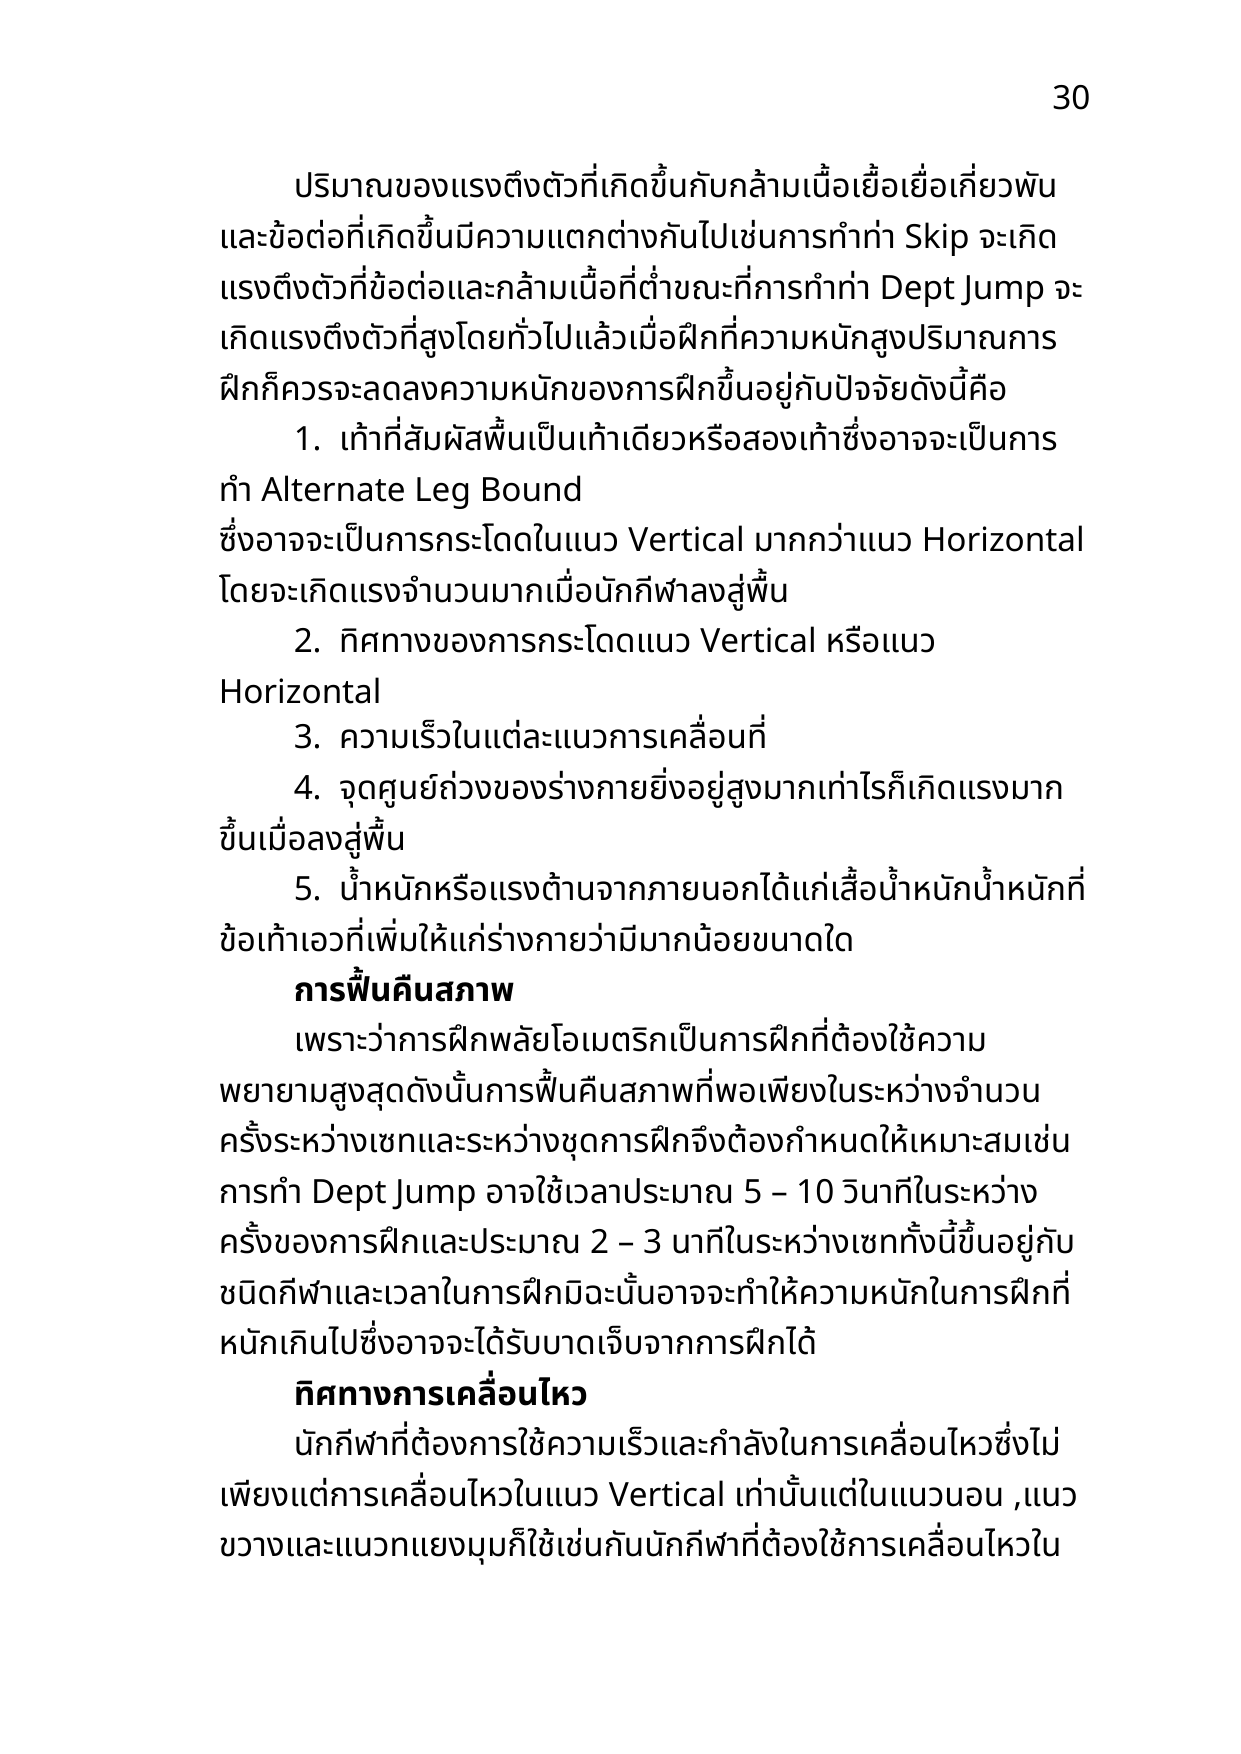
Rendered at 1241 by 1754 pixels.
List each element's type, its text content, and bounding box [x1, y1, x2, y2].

text ปริมาณของแรงตึงตัวที่เกิดขึ้นกับกล้ามเนื้อเยื้อเยื่อเกี่ยวพันและข้อต่อที่เกิดขึ้นมีความแตกต่างกันไปเช่นการทำท่า Skip จะเกิดแรงตึงตัวที่ข้อต่อและกล้ามเนื้อที่ต่ำขณะที่การทำท่า Dept Jump จะเกิดแรงตึงตัวที่สูงโดยทั่วไปแล้วเมื่อฝึกที่ความหนักสูงปริมาณการฝึกก็ควรจะลดลงความหนักของการฝึกขึ้นอยู่กับปัจจัยดังนี้คือ [218, 162, 1090, 415]
text การฟื้นคืนสภาพ [218, 966, 1090, 1016]
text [218, 1420, 1090, 1572]
text ทิศทางการเคลื่อนไหว [218, 1370, 1090, 1420]
text เพราะว่าการฝึกพลัยโอเมตริกเป็นการฝึกที่ต้องใช้ความพยายามสูงสุดดังนั้นการฟื้นคืนสภาพที่พอเพียงในระหว่างจำนวนครั้งระหว่างเซทและระหว่างชุดการฝึกจึงต้องกำหนดให้เหมาะสมเช่นการทำ Dept Jump อาจใช้เวลาประมาณ 5 – 10 วินาทีในระหว่างครั้งของการฝึกและประมาณ 2 – 3 นาทีในระหว่างเซททั้งนี้ขึ้นอยู่กับชนิดกีฬาและเวลาในการฝึกมิฉะนั้นอาจจะทำให้ความหนักในการฝึกที่หนักเกินไปซึ่งอาจจะได้รับบาดเจ็บจากการฝึกได้ [218, 1016, 1090, 1370]
text 1. เท้าที่สัมผัสพื้นเป็นเท้าเดียวหรือสองเท้าซึ่งอาจจะเป็นการทำ Alternate Leg Bound [218, 415, 1090, 516]
text 5. น้ำหนักหรือแรงต้านจากภายนอกได้แก่เสื้อน้ำหนักน้ำหนักที่ข้อเท้าเอวที่เพิ่มให้แก่ร่างกายว่ามีมากน้อยขนาดใด [218, 865, 1090, 966]
text 3. ความเร็วในแต่ละแนวการเคลื่อนที่ [218, 713, 1090, 764]
text ซึ่งอาจจะเป็นการกระโดดในแนว Vertical มากกว่าแนว Horizontal โดยจะเกิดแรงจำนวนมากเมื่อนักกีฬาลงสู่พื้น [218, 516, 1090, 617]
text 2. ทิศทางของการกระโดดแนว Vertical หรือแนว Horizontal [218, 617, 1090, 713]
text 4. จุดศูนย์ถ่วงของร่างกายยิ่งอยู่สูงมากเท่าไรก็เกิดแรงมากขึ้นเมื่อลงสู่พื้น [218, 764, 1090, 865]
